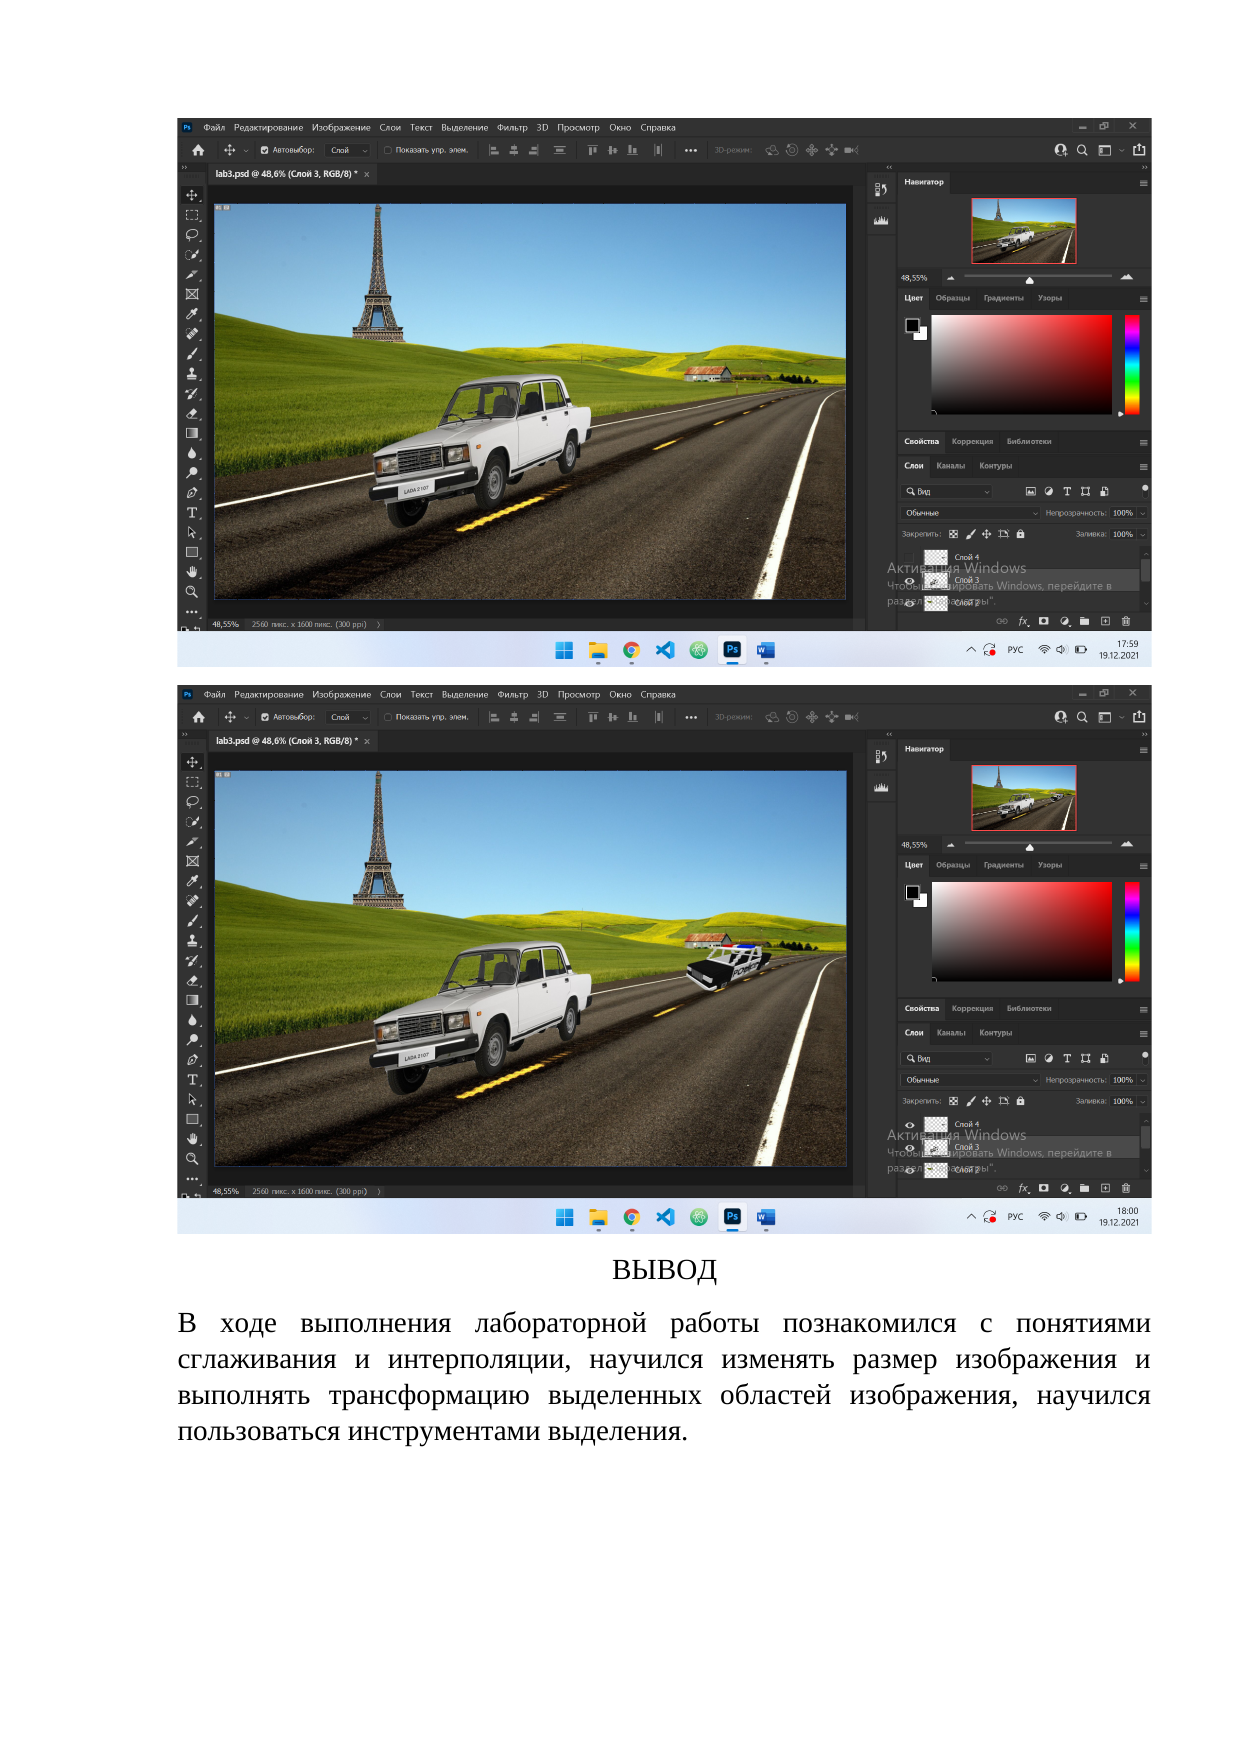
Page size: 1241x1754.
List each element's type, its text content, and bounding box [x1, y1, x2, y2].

picture [177, 685, 1152, 1234]
picture [177, 118, 1152, 667]
text В ходе выполнения лабораторной работы познакомился с понятиями сглаживания и интерполяции, научился изменять размер изображения и выполнять трансформацию выделенных областей изображения, научился пользоваться инструментами выделения. [177, 1305, 1152, 1447]
text ВЫВОД [177, 1252, 1152, 1286]
